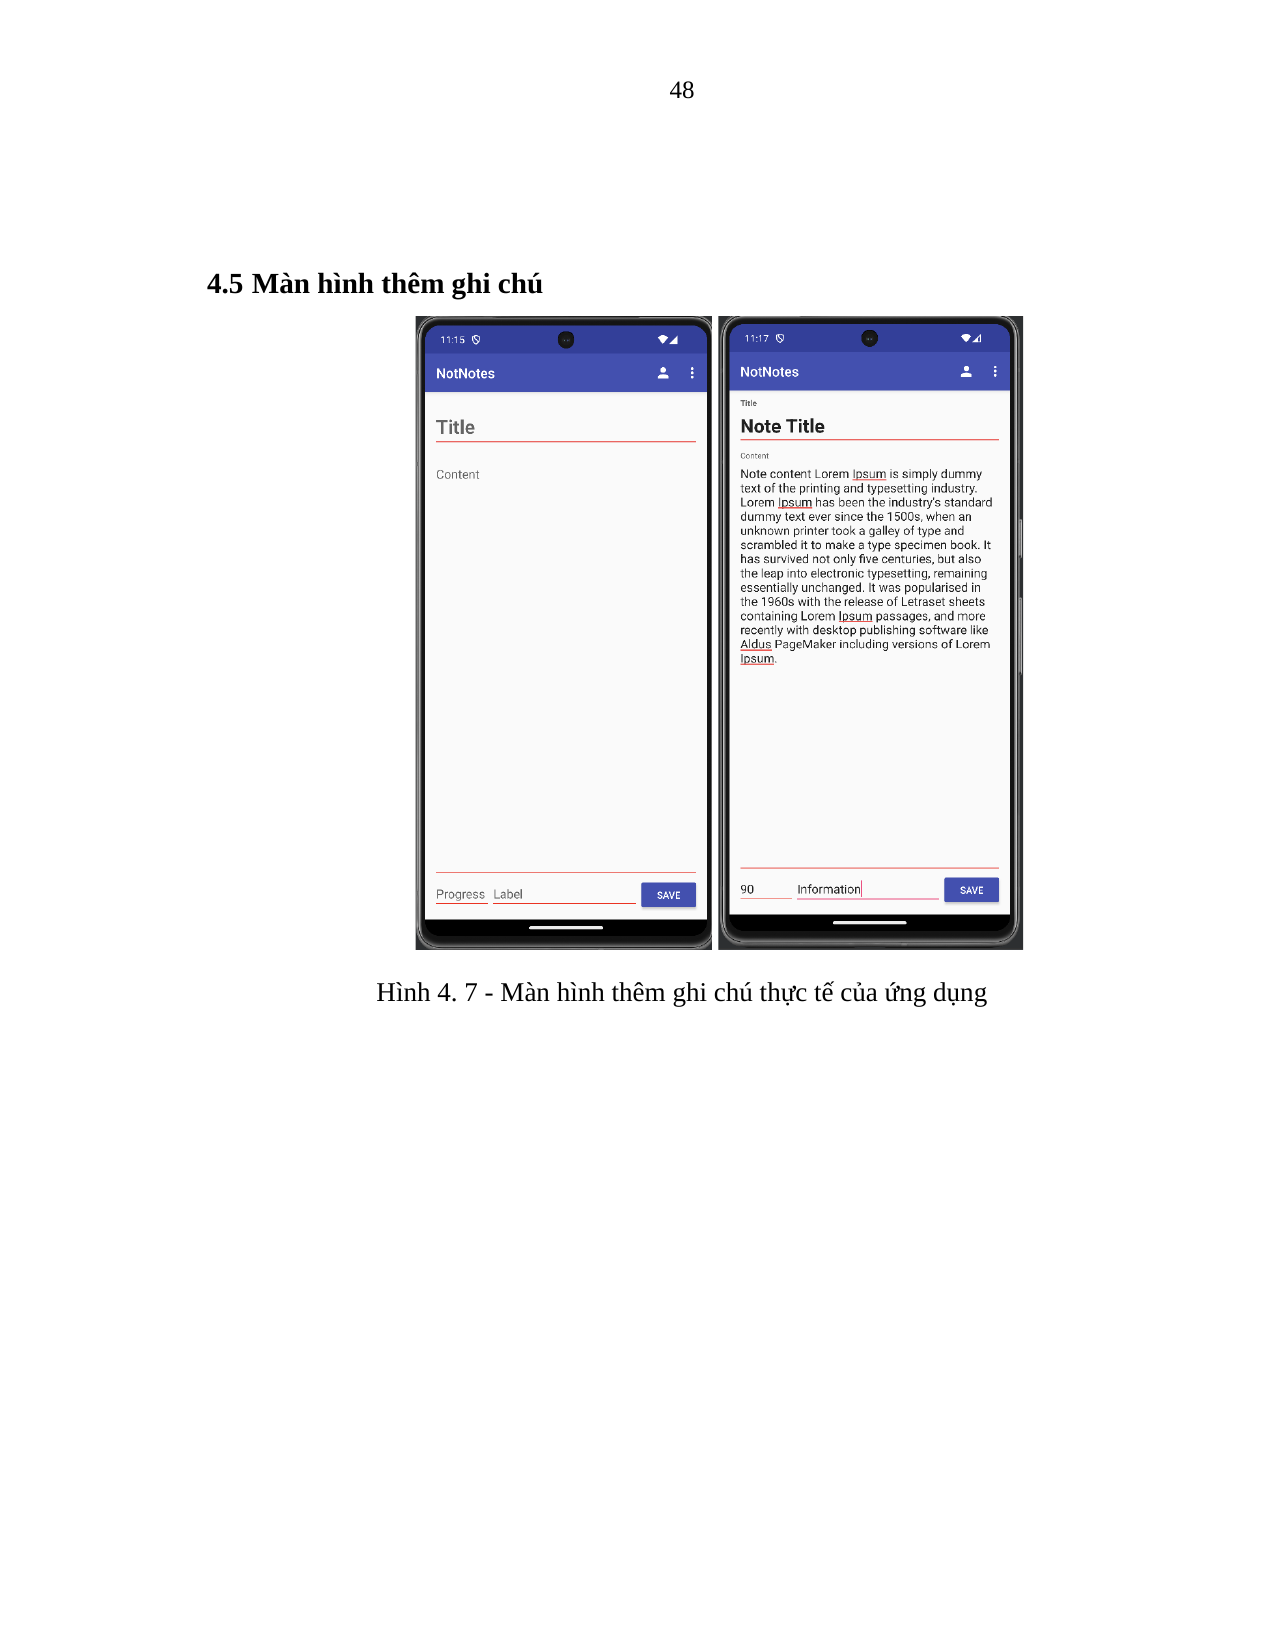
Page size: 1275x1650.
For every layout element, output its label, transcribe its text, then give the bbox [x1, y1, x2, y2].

picture [415, 316, 712, 950]
text Hình 4. 7 - Màn hình thêm ghi chú thực tế của ứng dụng [207, 976, 1157, 1007]
picture [718, 316, 1024, 950]
list Màn hình thêm ghi chú [207, 266, 1157, 299]
